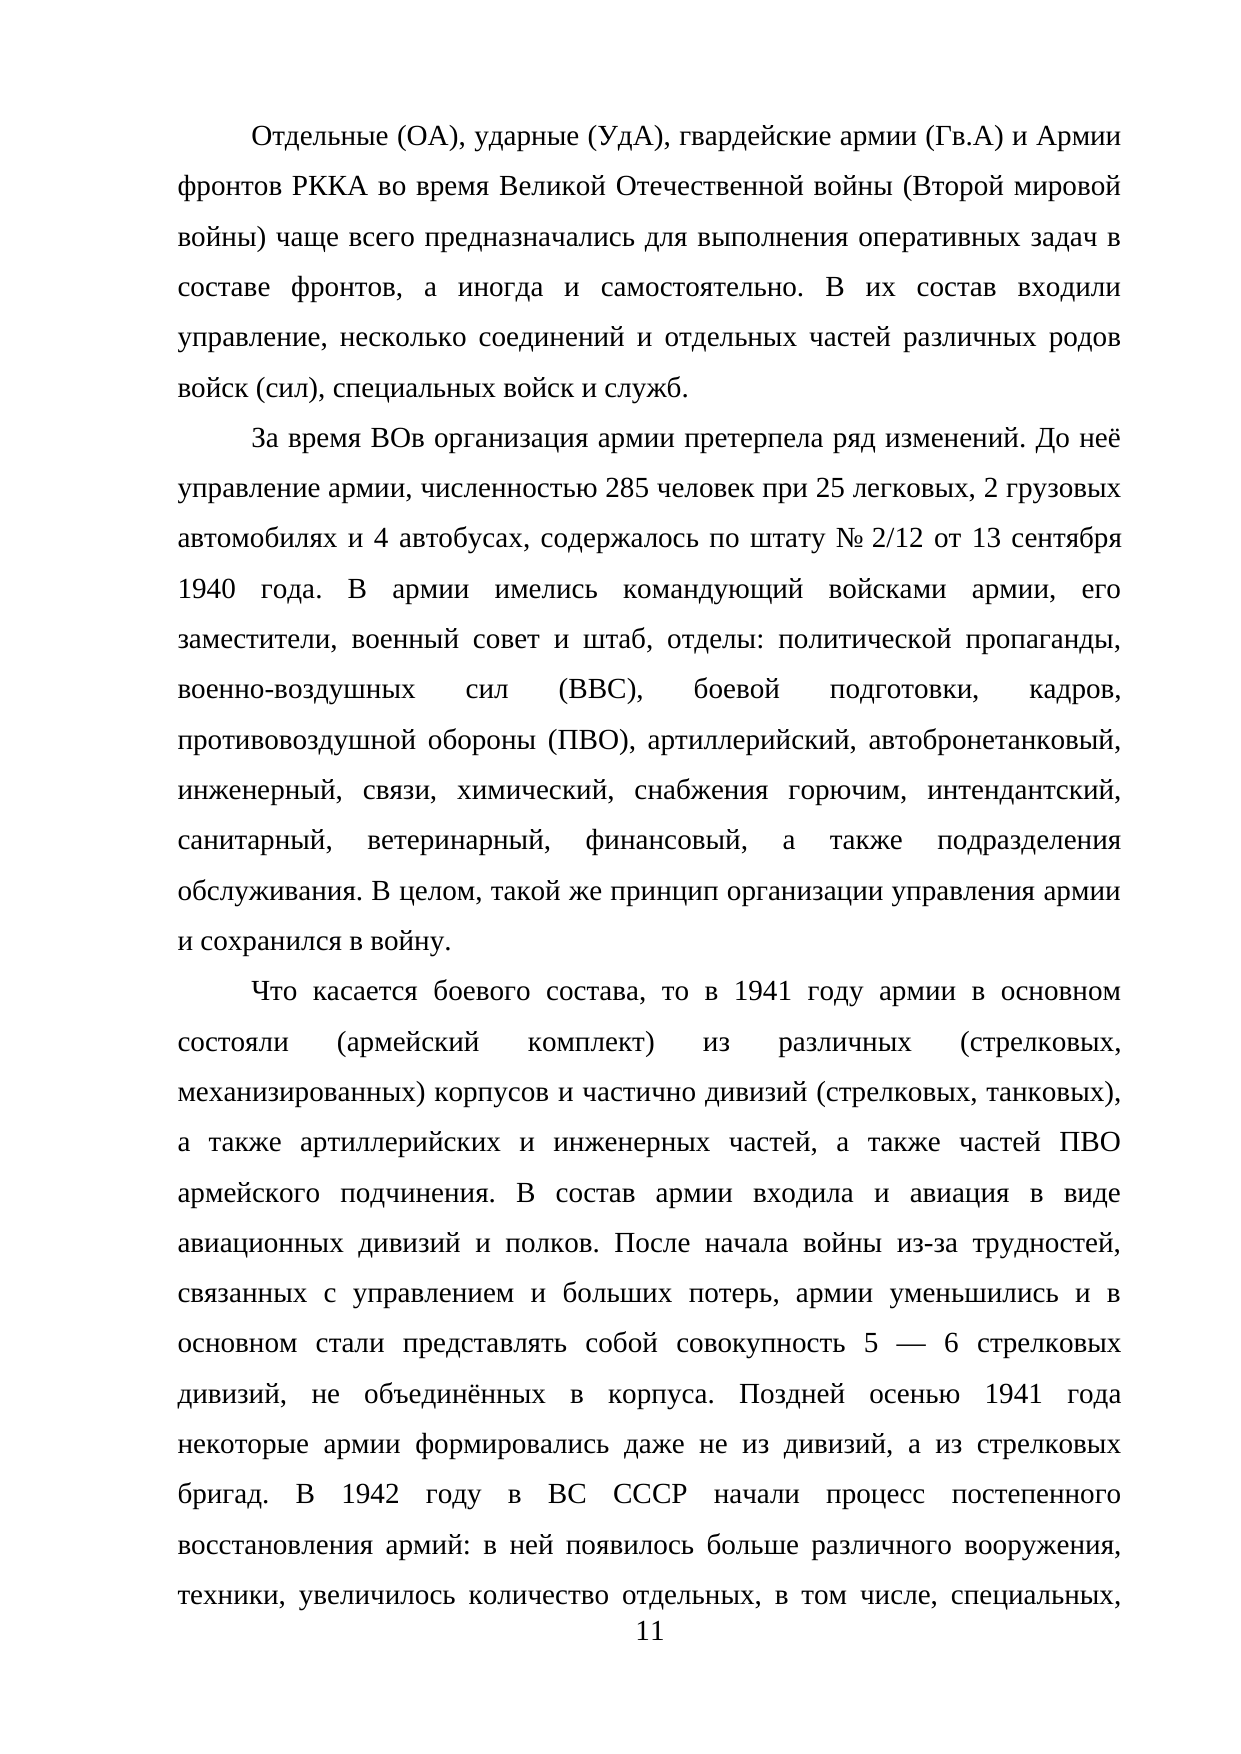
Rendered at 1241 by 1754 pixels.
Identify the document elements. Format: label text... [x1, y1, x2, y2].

text За время ВОв организация армии претерпела ряд изменений. До неё управление армии, численностью 285 человек при 25 легковых, 2 грузовых автомобилях и 4 автобусах, содержалось по штату № 2/12 от 13 сентября 1940 года. В армии имелись командующий войсками армии, его заместители, военный совет и штаб, отделы: политической пропаганды, военно-воздушных сил (ВВС), боевой подготовки, кадров, противовоздушной обороны (ПВО), артиллерийский, автобронетанковый, инженерный, связи, химический, снабжения горючим, интендантский, санитарный, ветеринарный, финансовый, а также подразделения обслуживания. В целом, такой же принцип организации управления армии и сохранился в войну. [177, 420, 1122, 957]
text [177, 973, 1122, 1611]
text Отдельные (ОА), ударные (УдА), гвардейские армии (Гв.А) и Армии фронтов РККА во время Великой Отечественной войны (Второй мировой войны) чаще всего предназначались для выполнения оперативных задач в составе фронтов, а иногда и самостоятельно. В их состав входили управление, несколько соединений и отдельных частей различных родов войск (сил), специальных войск и служб. [177, 118, 1122, 403]
